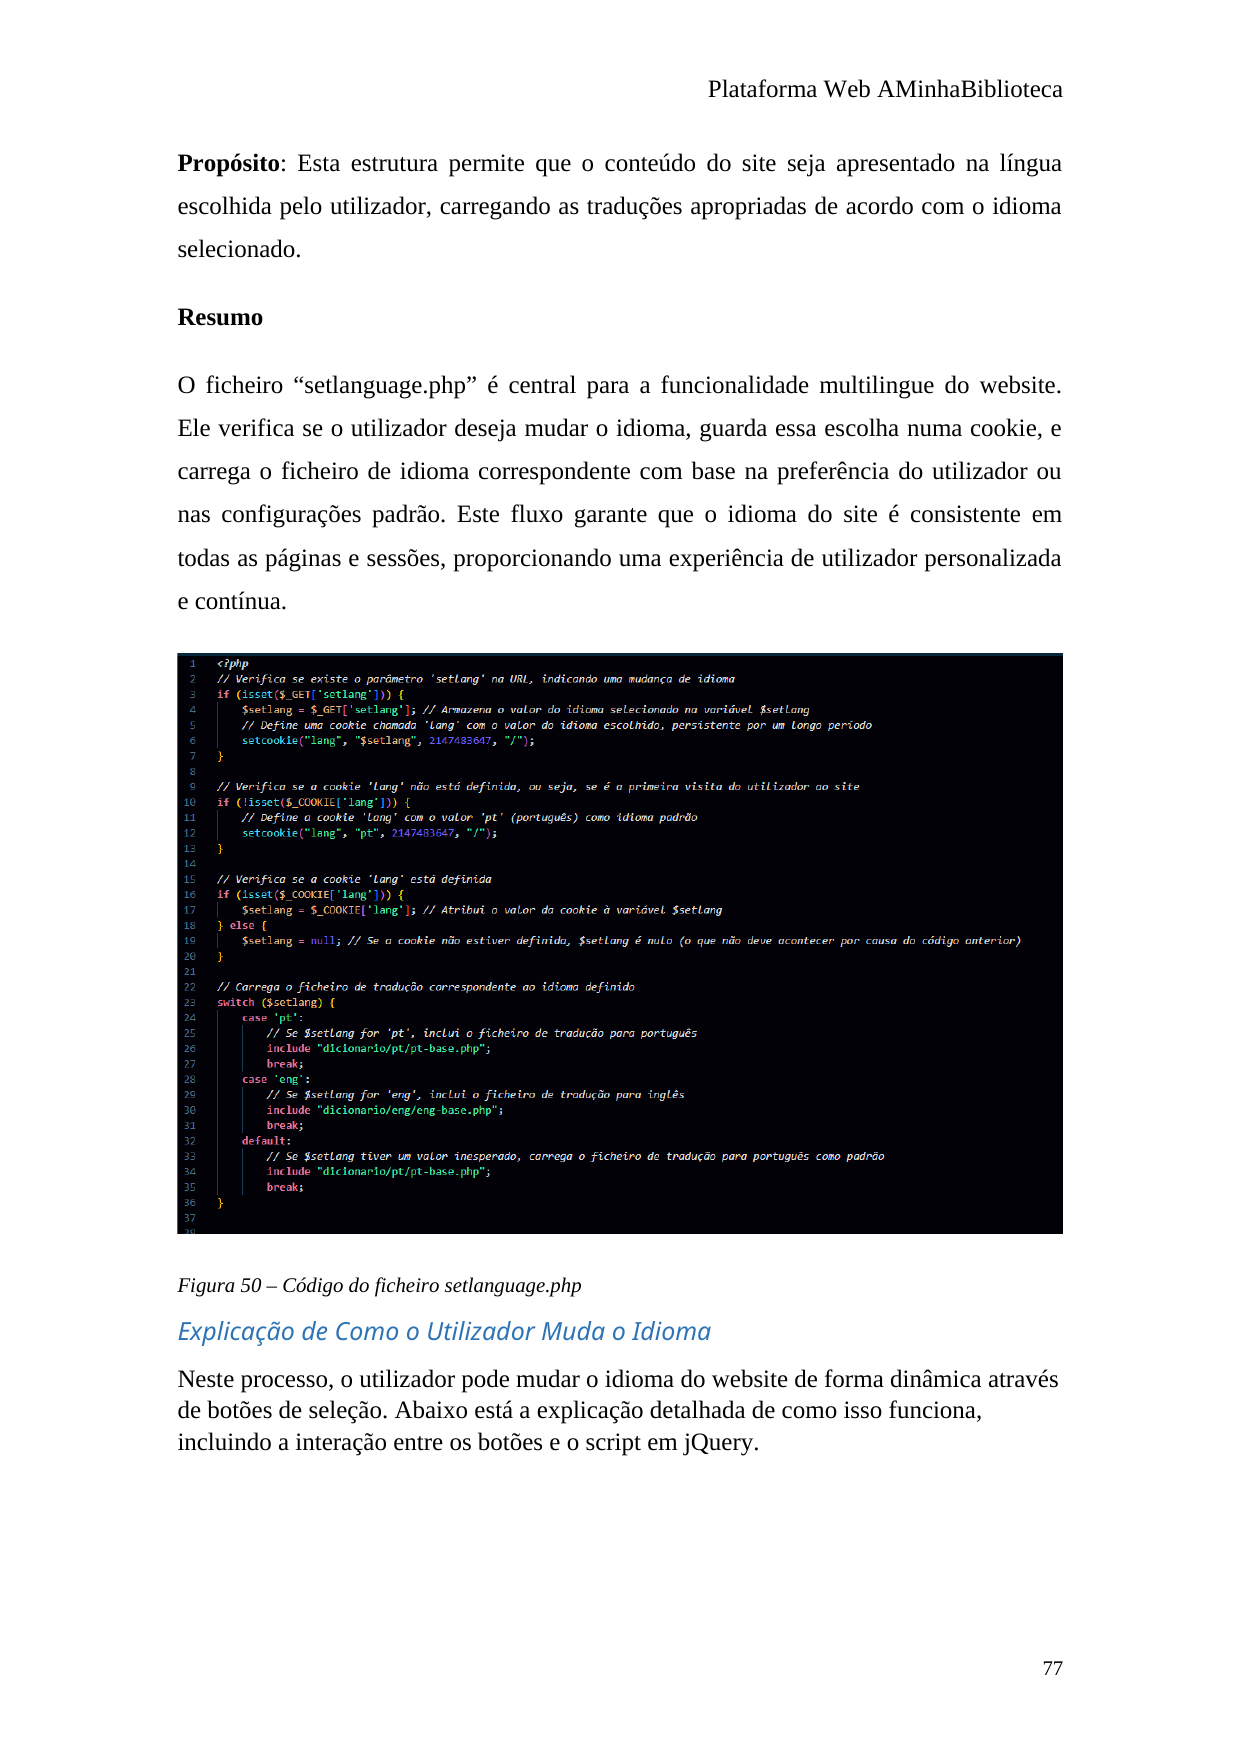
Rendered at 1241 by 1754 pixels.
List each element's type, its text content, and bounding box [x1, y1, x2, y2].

text Propósito: Esta estrutura permite que o conteúdo do site seja apresentado na língua escolhida pelo utilizador, carregando as traduções apropriadas de acordo com o idioma selecionado. [177, 148, 1063, 263]
subtitle Explicação de Como o Utilizador Muda o Idioma [177, 1313, 1063, 1348]
text Neste processo, o utilizador pode mudar o idioma do website de forma dinâmica através de botões de seleção. Abaixo está a explicação detalhada de como isso funciona, incluindo a interação entre os botões e o script em jQuery. [177, 1364, 1063, 1455]
text O ficheiro “setlanguage.php” é central para a funcionalidade multilingue do website. Ele verifica se o utilizador deseja mudar o idioma, guarda essa escolha numa cookie, e carrega o ficheiro de idioma correspondente com base na preferência do utilizador ou nas configurações padrão. Este fluxo garante que o idioma do site é consistente em todas as páginas e sessões, proporcionando uma experiência de utilizador personalizada e contínua. [177, 370, 1063, 614]
text Resumo [177, 302, 1063, 331]
picture [177, 653, 1063, 1234]
text Figura 50 – Código do ficheiro setlanguage.php [177, 1273, 1063, 1297]
